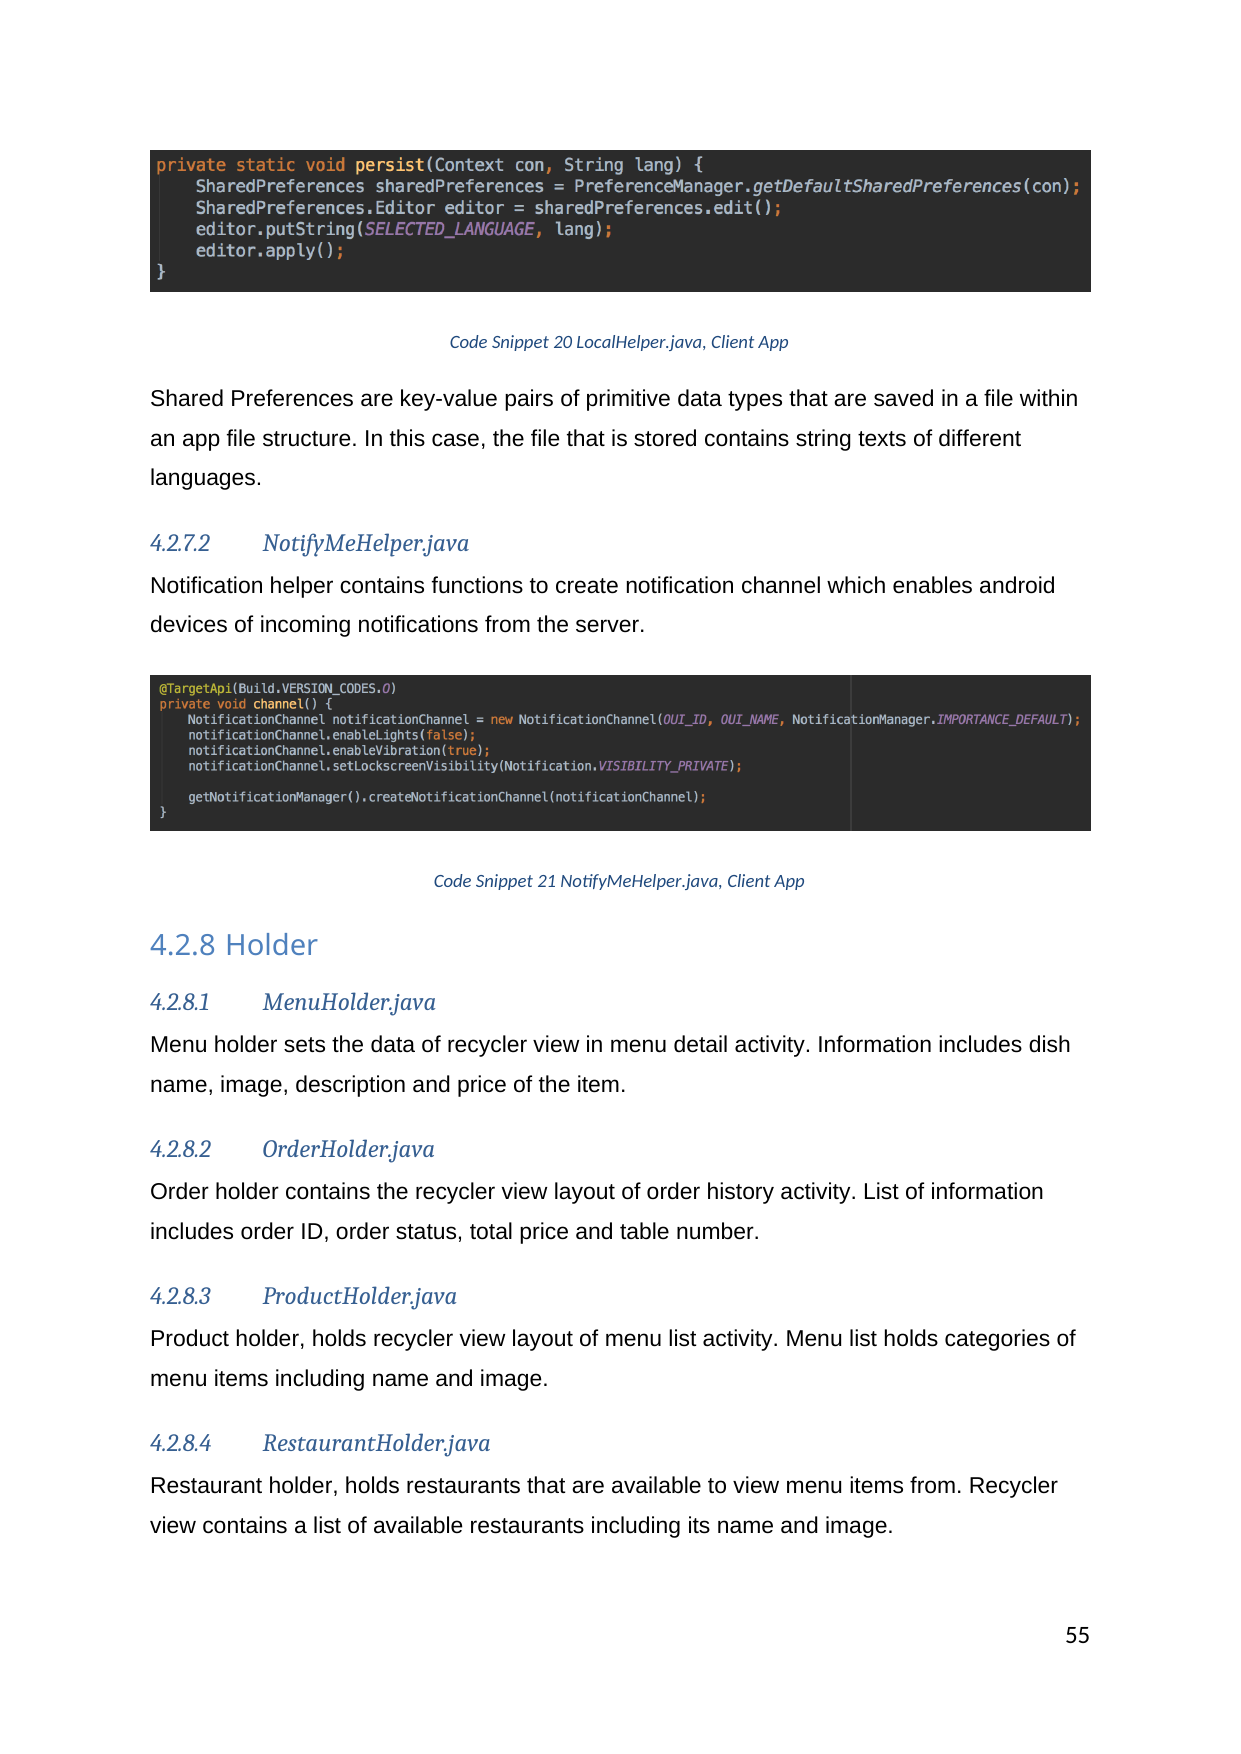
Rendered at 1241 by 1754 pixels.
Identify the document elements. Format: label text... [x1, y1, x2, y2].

text Code Snippet 21 NotifyMeHelper.java, Client App [150, 869, 1090, 892]
picture [150, 150, 1091, 292]
text RestaurantHolder.java [150, 1429, 1090, 1458]
text Code Snippet 20 LocalHelper.java, Client App [150, 330, 1090, 353]
subtitle Holder [150, 924, 1090, 964]
picture [150, 675, 1091, 831]
text Restaurant holder, holds restaurants that are available to view menu items from. Recycler view contains a list of available restaurants including its name and image. [150, 1472, 1090, 1538]
text Shared Preferences are key-value pairs of primitive data types that are saved in a file within an app file structure. In this case, the file that is stored contains string texts of different languages. [150, 385, 1090, 490]
text Notification helper contains functions to create notification channel which enables android devices of incoming notifications from the server. [150, 572, 1090, 637]
text OrderHolder.java [150, 1135, 1090, 1164]
text Order holder contains the recycler view layout of order history activity. List of information includes order ID, order status, total price and table number. [150, 1178, 1090, 1244]
text Product holder, holds recycler view layout of menu list activity. Menu list holds categories of menu items including name and image. [150, 1325, 1090, 1391]
text Menu holder sets the data of recycler view in menu detail activity. Information includes dish name, image, description and price of the item. [150, 1031, 1090, 1097]
text MenuHolder.java [150, 988, 1090, 1017]
text ProductHolder.java [150, 1282, 1090, 1311]
text NotifyMeHelper.java [150, 528, 1090, 557]
